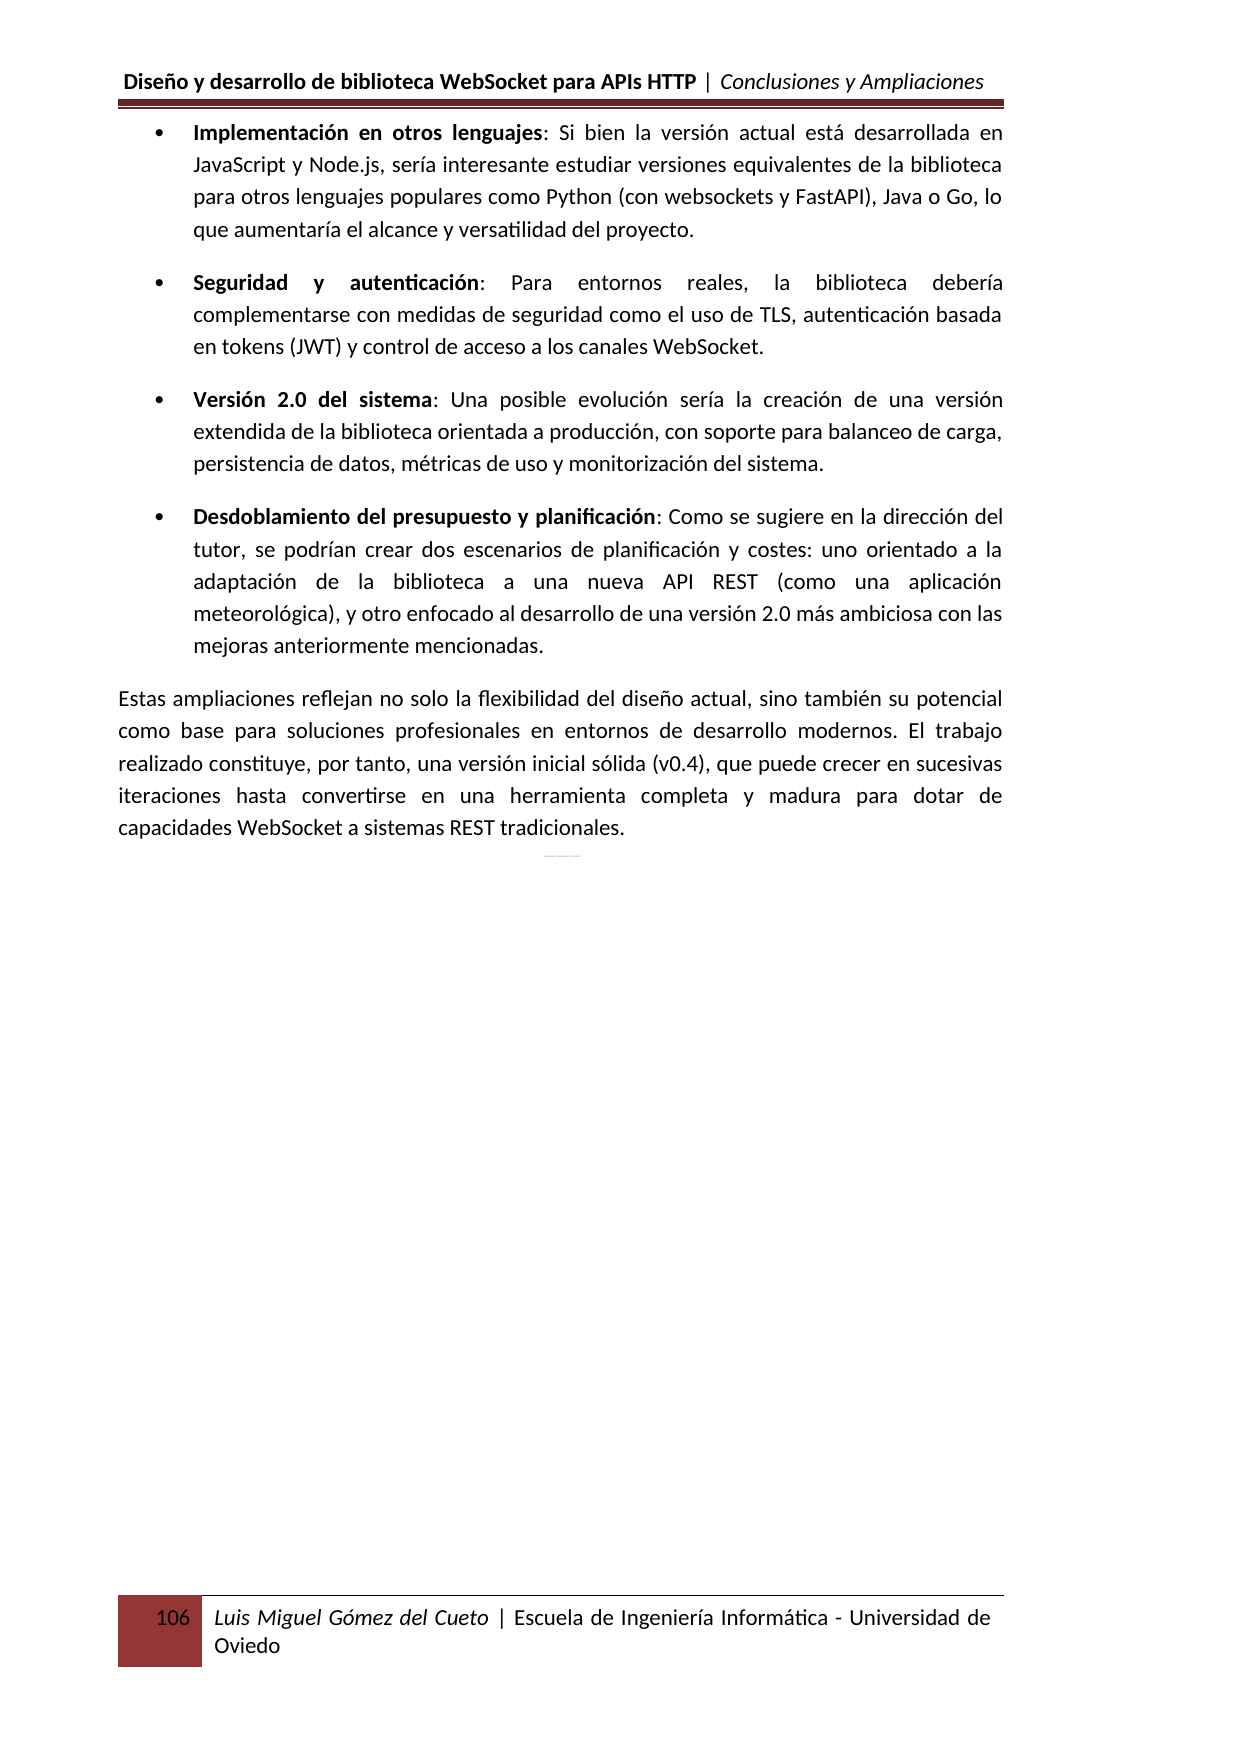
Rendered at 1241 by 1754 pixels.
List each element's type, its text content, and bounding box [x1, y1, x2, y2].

list Desdoblamiento del presupuesto y planificación: Como se sugiere en la dirección del tutor, se podrían crear dos escenarios de planificación y costes: uno orientado a la adaptación de la biblioteca a una nueva API REST (como una aplicación meteorológica), y otro enfocado al desarrollo de una versión 2.0 más ambiciosa con las mejoras anteriormente mencionadas. [156, 502, 1004, 659]
list Seguridad y autenticación: Para entornos reales, la biblioteca debería complementarse con medidas de seguridad como el uso de TLS, autenticación basada en tokens (JWT) y control de acceso a los canales WebSocket. [156, 268, 1004, 360]
text Estas ampliaciones reflejan no solo la flexibilidad del diseño actual, sino también su potencial como base para soluciones profesionales en entornos de desarrollo modernos. El trabajo realizado constituye, por tanto, una versión inicial sólida (v0.4), que puede crecer en sucesivas iteraciones hasta convertirse en una herramienta completa y madura para dotar de capacidades WebSocket a sistemas REST tradicionales. [118, 684, 1004, 841]
list Versión 2.0 del sistema: Una posible evolución sería la creación de una versión extendida de la biblioteca orientada a producción, con soporte para balanceo de carga, persistencia de datos, métricas de uso y monitorización del sistema. [156, 385, 1004, 477]
list Implementación en otros lenguajes: Si bien la versión actual está desarrollada en JavaScript y Node.js, sería interesante estudiar versiones equivalentes de la biblioteca para otros lenguajes populares como Python (con websockets y FastAPI), Java o Go, lo que aumentaría el alcance y versatilidad del proyecto. [156, 118, 1004, 243]
